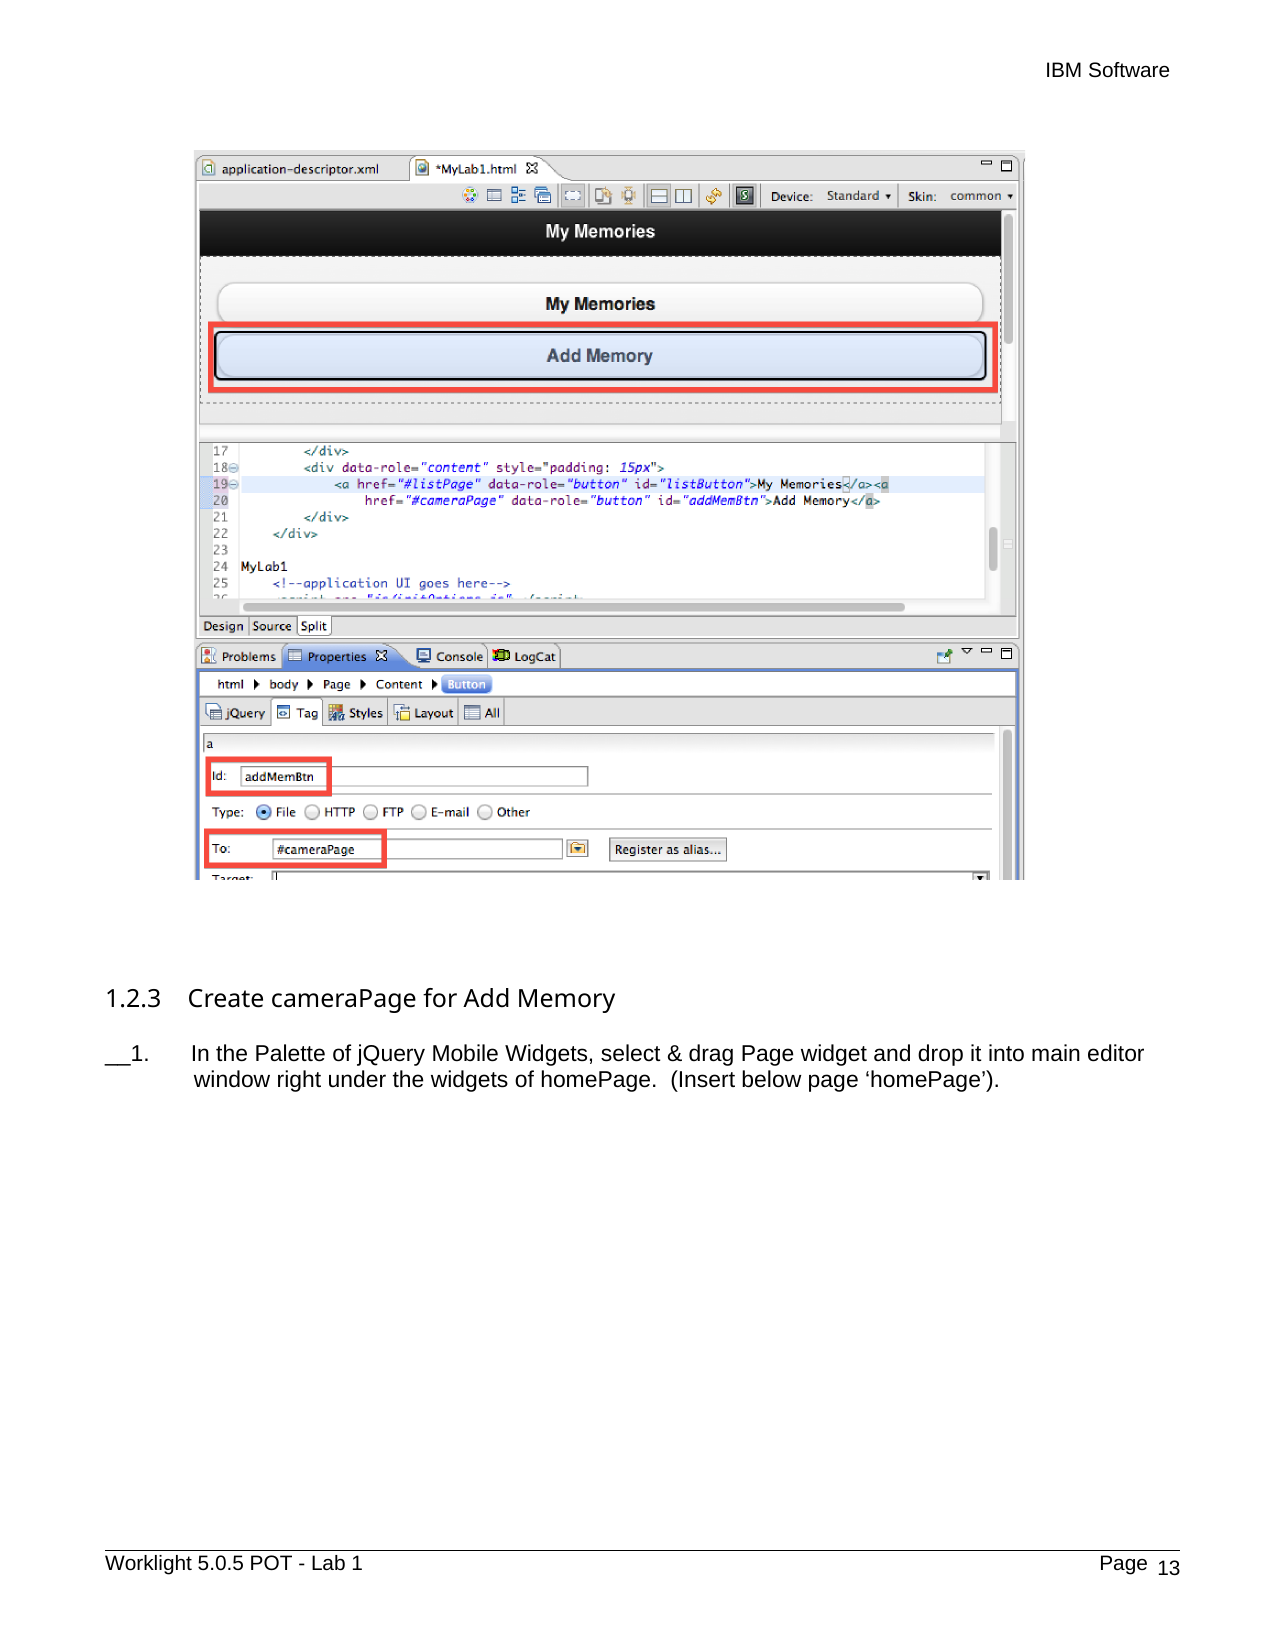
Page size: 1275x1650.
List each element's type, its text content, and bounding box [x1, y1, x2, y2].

list In the Palette of jQuery Mobile Widgets, select & drag Page widget and drop it into main editor window right under the widgets of homePage. (Insert below page ‘homePage’). [105, 1040, 1170, 1093]
picture [193, 150, 1026, 880]
subtitle Create cameraPage for Add Memory [105, 981, 1170, 1015]
